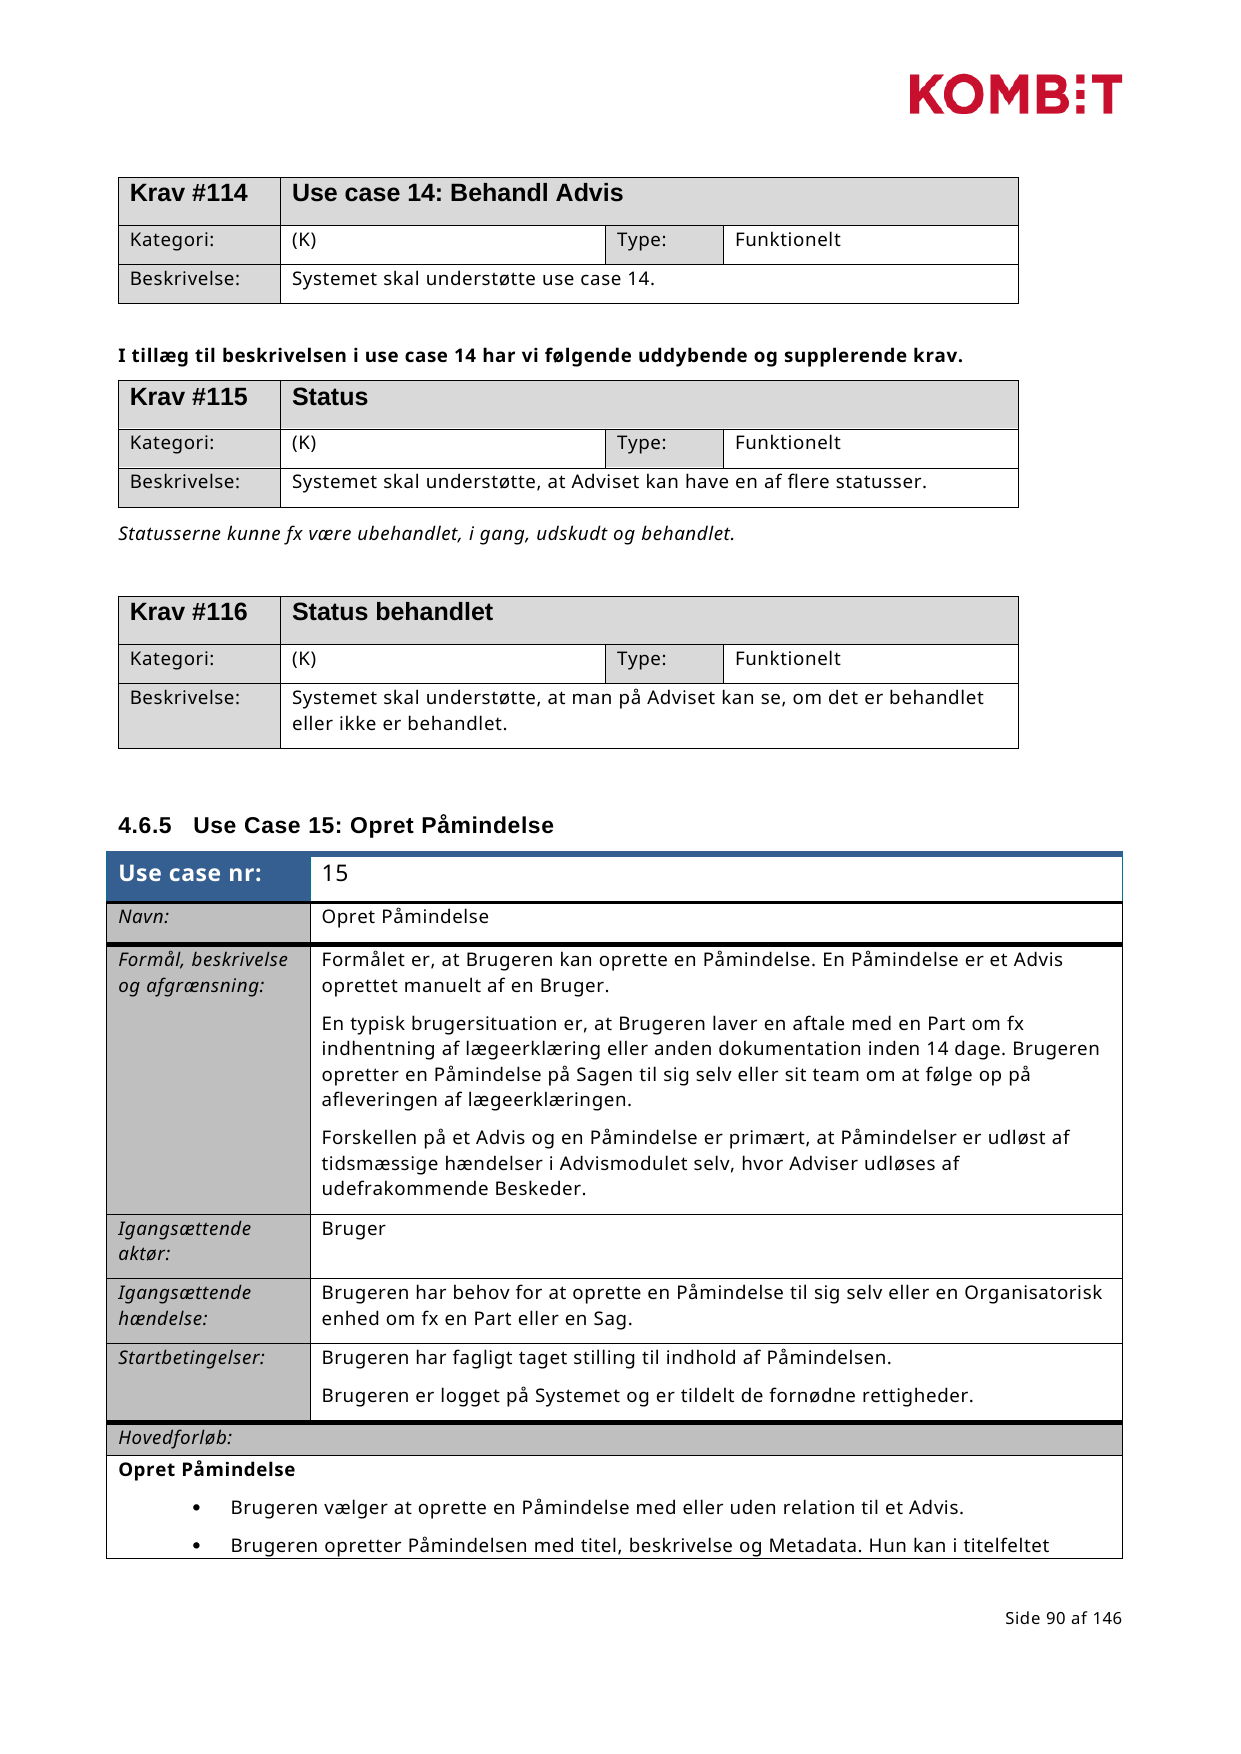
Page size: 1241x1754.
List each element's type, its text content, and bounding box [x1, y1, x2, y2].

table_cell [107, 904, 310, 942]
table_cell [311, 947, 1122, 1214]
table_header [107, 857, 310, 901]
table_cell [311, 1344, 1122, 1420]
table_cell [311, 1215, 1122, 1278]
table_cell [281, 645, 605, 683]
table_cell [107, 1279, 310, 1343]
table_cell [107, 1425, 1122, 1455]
table_header Status [281, 381, 1018, 428]
table_cell Systemet skal understøtte use case 14. [281, 265, 1018, 303]
table_cell Systemet skal understøtte, at Adviset kan have en af flere statusser. [281, 469, 1018, 507]
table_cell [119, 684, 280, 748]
table_cell Beskrivelse: [119, 469, 280, 507]
text Statusserne kunne fx være ubehandlet, i gang, udskudt og behandlet. [118, 520, 1122, 546]
table_cell Funktionelt [724, 226, 1018, 264]
table_cell (K) [281, 430, 605, 467]
table_cell (K) [281, 226, 605, 264]
table_cell Type: [606, 226, 723, 264]
picture [910, 73, 1123, 114]
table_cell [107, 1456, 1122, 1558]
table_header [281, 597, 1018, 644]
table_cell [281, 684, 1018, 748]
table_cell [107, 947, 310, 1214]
subtitle Use Case 15: Opret Påmindelse [118, 812, 1122, 838]
table_cell Beskrivelse: [119, 265, 280, 303]
table_header Use case 14: Behandl Advis [281, 178, 1018, 225]
table_cell Type: [606, 430, 723, 467]
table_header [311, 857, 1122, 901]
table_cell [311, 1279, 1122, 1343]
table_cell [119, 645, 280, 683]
text I tillæg til beskrivelsen i use case 14 har vi følgende uddybende og supplerende krav. [118, 342, 1122, 368]
table_cell Kategori: [119, 430, 280, 467]
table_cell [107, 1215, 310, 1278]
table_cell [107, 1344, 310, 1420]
table_cell Funktionelt [724, 430, 1018, 467]
table_cell Kategori: [119, 226, 280, 264]
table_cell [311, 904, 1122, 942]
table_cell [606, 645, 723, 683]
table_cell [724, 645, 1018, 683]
